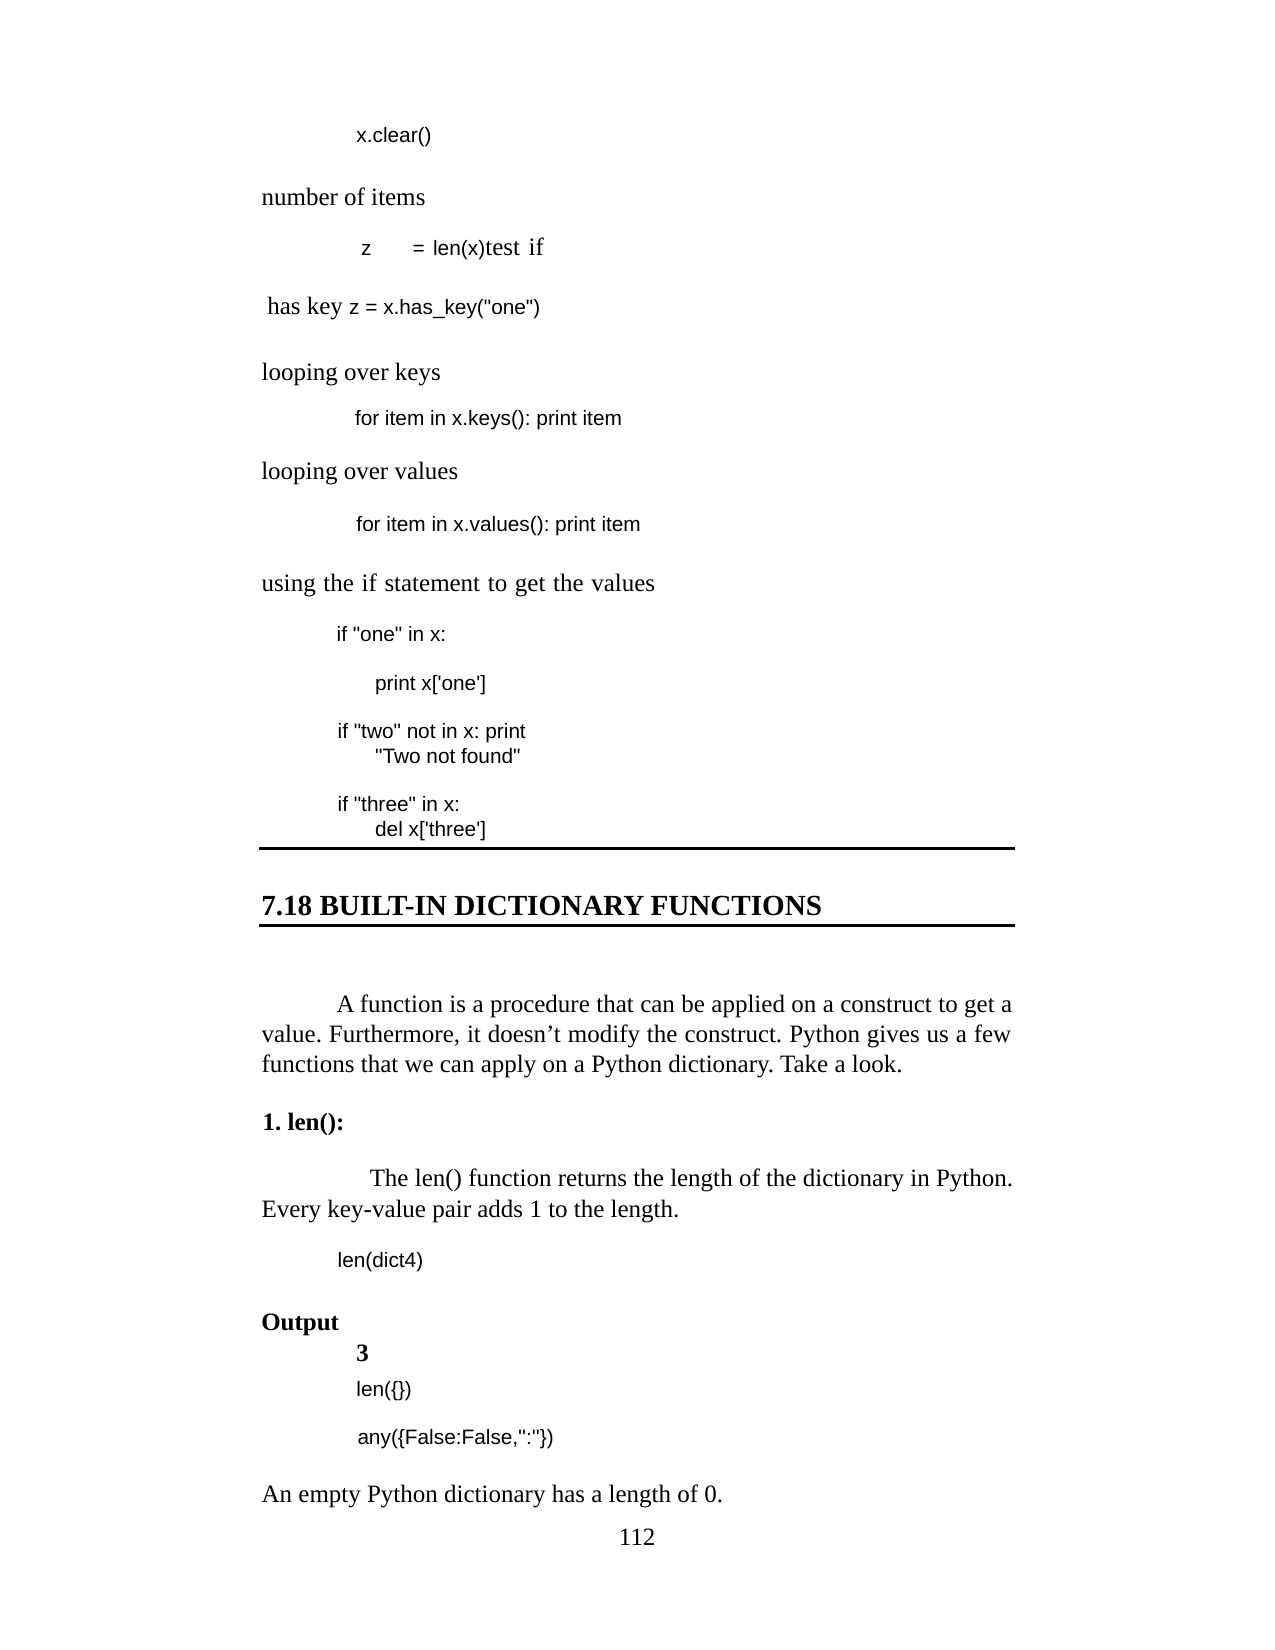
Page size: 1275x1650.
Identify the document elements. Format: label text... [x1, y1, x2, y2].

text print x['one'] [375, 671, 1013, 695]
text 7.18 BUILT-IN DICTIONARY FUNCTIONS [261, 888, 1013, 922]
text 3 [356, 1338, 1013, 1367]
text for item in x.keys(): print item looping over values [261, 406, 700, 485]
text if "three" in x: del x['three'] [337, 792, 487, 841]
text for item in x.values(): print item [356, 512, 1013, 536]
text Every key-value pair adds 1 to the length. [261, 1194, 1013, 1223]
text looping over keys [261, 357, 1013, 385]
text The len() function returns the length of the dictionary in Python. [262, 1163, 1013, 1192]
text number of items [261, 182, 1013, 211]
text len(dict4) [337, 1247, 1013, 1271]
text An empty Python dictionary has a length of 0. [261, 1479, 1013, 1508]
text if "two" not in x: print "Two not found" [337, 719, 568, 768]
text len({}) any({False:False,'':''}) [356, 1376, 608, 1449]
text using the if statement to get the values if "one" in x: [261, 568, 656, 646]
list len(): [262, 1107, 1013, 1136]
text x.clear() [356, 123, 1013, 147]
text A function is a procedure that can be applied on a construct to get a value. Furthermore, it doesn’t modify the construct. Python gives us a few functions that we can apply on a Python dictionary. Take a look. [261, 989, 1013, 1078]
text Output [261, 1307, 1013, 1336]
list = len(x)test if has key z = x.has_key("one") [267, 232, 544, 319]
